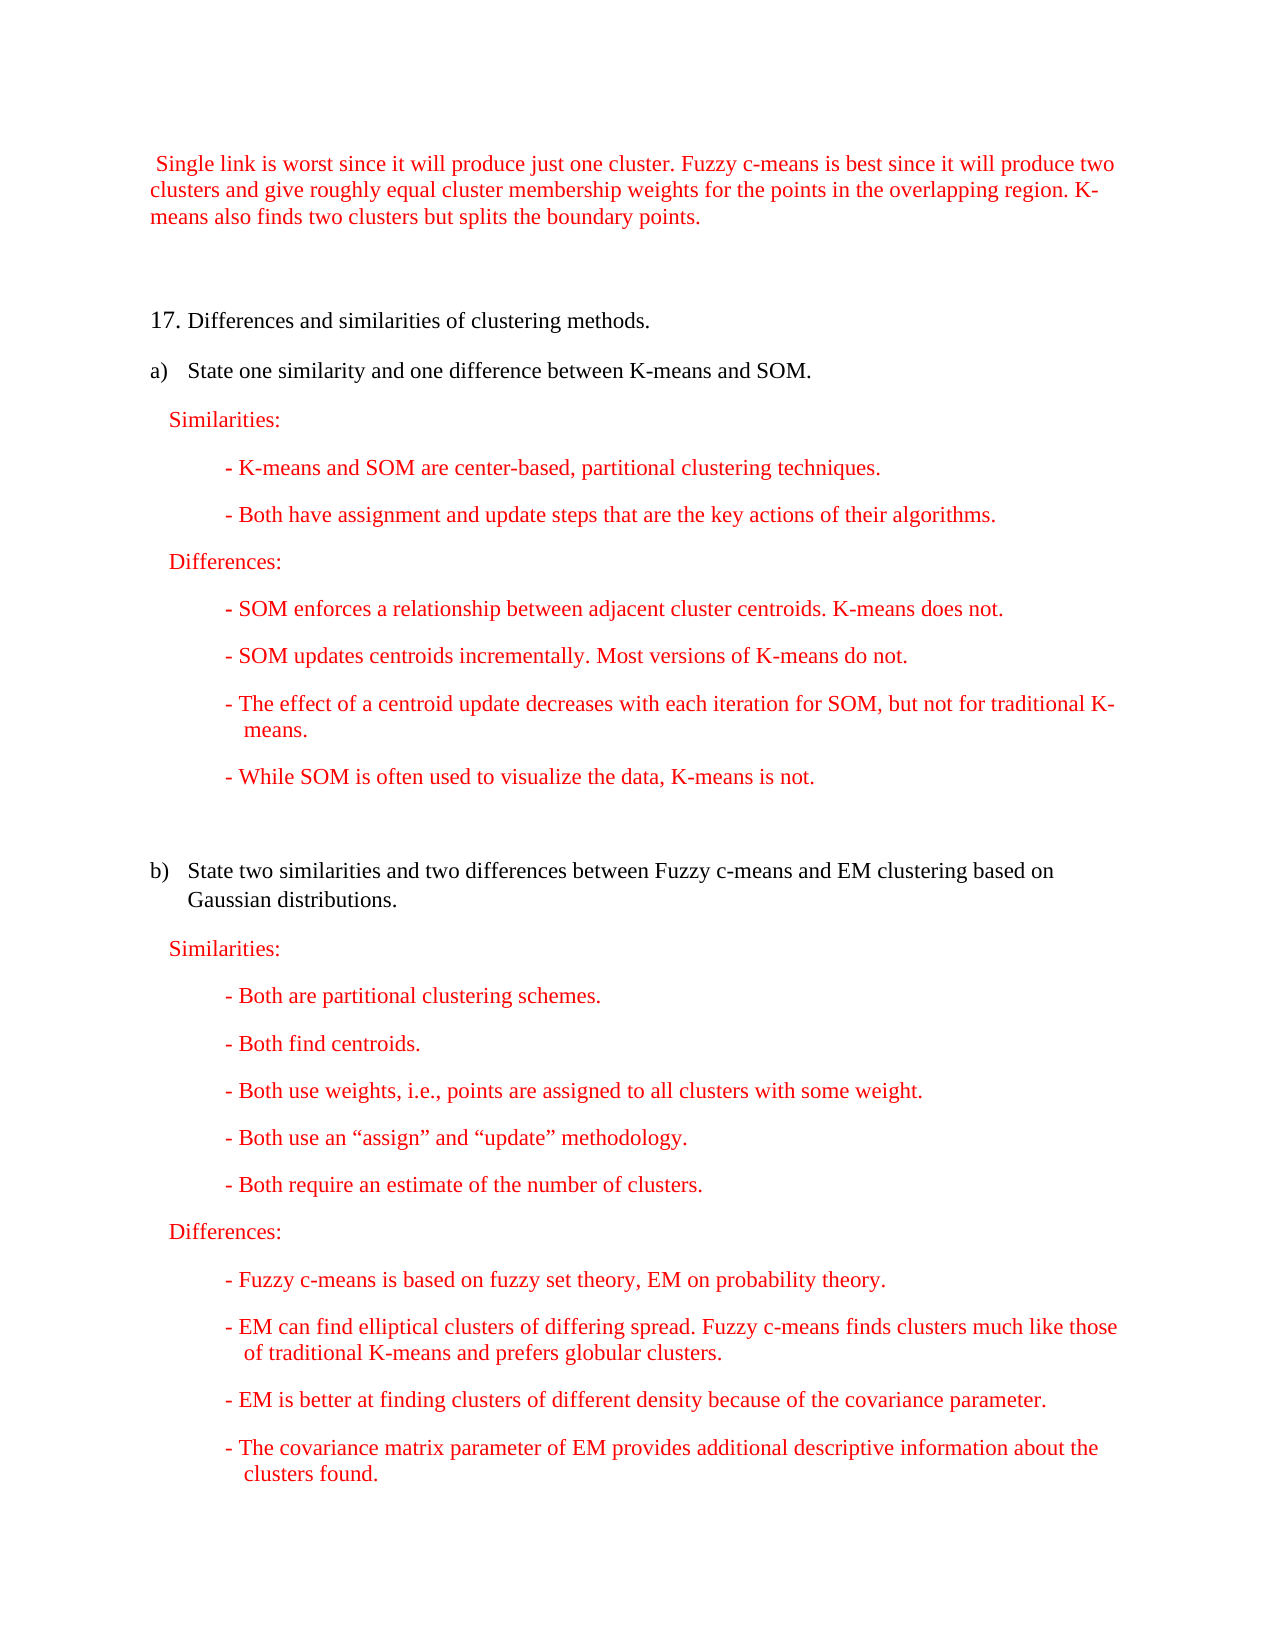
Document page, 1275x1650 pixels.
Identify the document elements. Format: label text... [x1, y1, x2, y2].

text - The covariance matrix parameter of EM provides additional descriptive information about the clusters found. [225, 1433, 1125, 1486]
text Similarities: [169, 407, 1125, 433]
text Single link is worst since it will produce just one cluster. Fuzzy c-means is best since it will produce two clusters and give roughly equal cluster membership weights for the points in the overlapping region. K-means also finds two clusters but splits the boundary points. [150, 150, 1125, 229]
text - SOM updates centroids incrementally. Most versions of K-means do not. [225, 642, 1125, 669]
list Differences and similarities of clustering methods. [150, 305, 1125, 334]
text - Fuzzy c-means is based on fuzzy set theory, EM on probability theory. [225, 1266, 1125, 1292]
text - EM can find elliptical clusters of differing spread. Fuzzy c-means finds clusters much like those of traditional K-means and prefers globular clusters. [225, 1313, 1125, 1366]
text - Both use weights, i.e., points are assigned to all clusters with some weight. [225, 1077, 1125, 1103]
text - Both use an “assign” and “update” methodology. [225, 1124, 1125, 1150]
text - Both find centroids. [225, 1030, 1125, 1056]
list State one similarity and one difference between K-means and SOM. [150, 357, 1125, 384]
list State two similarities and two differences between Fuzzy c-means and EM clustering based on Gaussian distributions. [150, 858, 1125, 912]
text - Both are partitional clustering schemes. [225, 982, 1125, 1009]
text - SOM enforces a relationship between adjacent cluster centroids. K-means does not. [225, 595, 1125, 622]
text Differences: [169, 548, 1125, 574]
text - While SOM is often used to visualize the data, K-means is not. [225, 763, 1125, 789]
text Similarities: [169, 935, 1125, 962]
text - EM is better at finding clusters of different density because of the covariance parameter. [225, 1386, 1125, 1413]
text - Both have assignment and update steps that are the key actions of their algorithms. [225, 501, 1125, 527]
text - K-means and SOM are center-based, partitional clustering techniques. [225, 454, 1125, 480]
text Differences: [169, 1218, 1125, 1245]
text - The effect of a centroid update decreases with each iteration for SOM, but not for traditional K-means. [225, 690, 1125, 742]
text - Both require an estimate of the number of clusters. [225, 1171, 1125, 1198]
